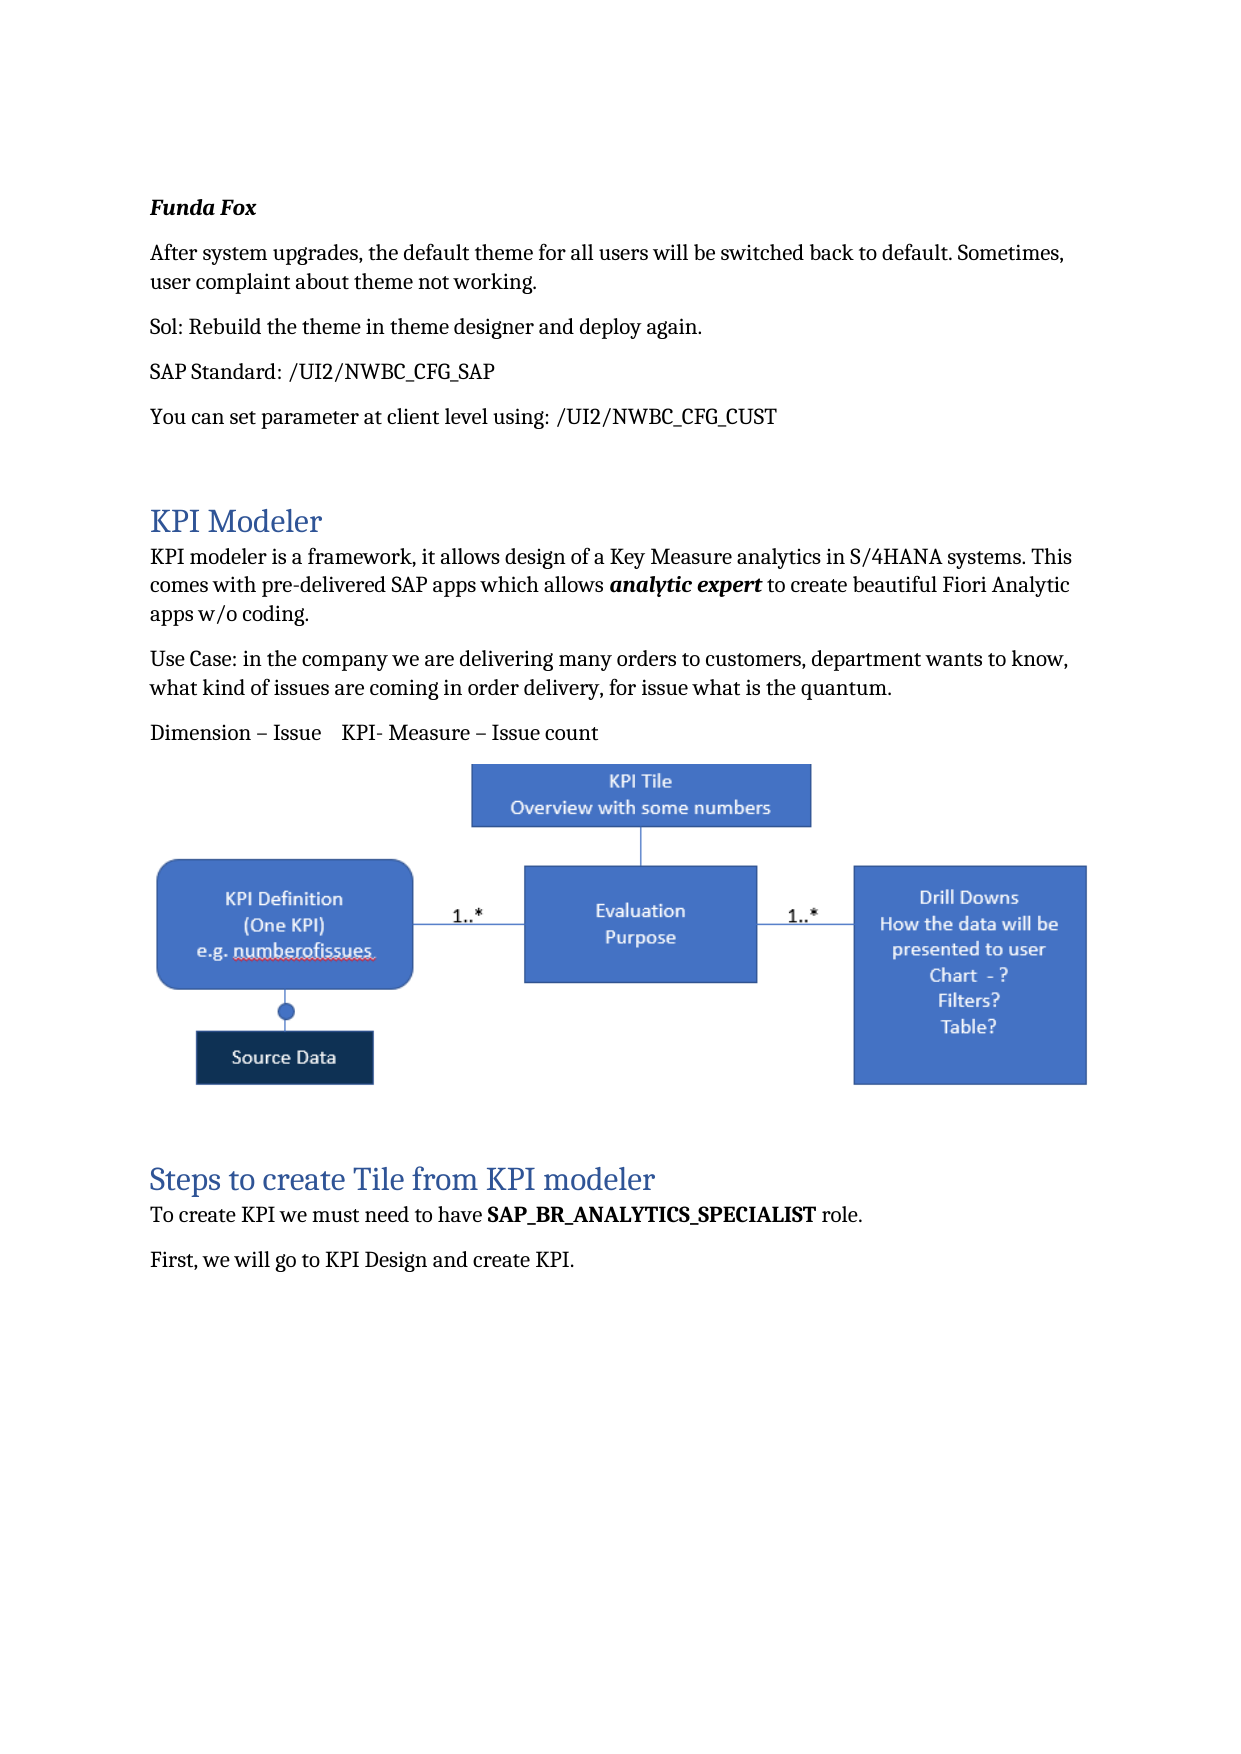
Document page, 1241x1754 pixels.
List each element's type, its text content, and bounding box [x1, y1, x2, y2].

text Sol: Rebuild the theme in theme designer and deploy again. [150, 314, 1090, 340]
text Funda Fox [150, 195, 1090, 221]
text Dimension – Issue KPI- Measure – Issue count [150, 719, 1090, 746]
text SAP Standard: /UI2/NWBC_CFG_SAP [150, 359, 1090, 385]
text Use Case: in the company we are delivering many orders to customers, department wants to know, what kind of issues are coming in order delivery, for issue what is the quantum. [150, 646, 1090, 701]
subtitle KPI Modeler [150, 502, 1090, 541]
picture [150, 764, 1091, 1089]
text After system upgrades, the default theme for all users will be switched back to default. Sometimes, user complaint about theme not working. [150, 240, 1090, 295]
text To create KPI we must need to have SAP_BR_ANALYTICS_SPECIALIST role. [150, 1202, 1090, 1228]
text First, we will go to KPI Design and create KPI. [150, 1247, 1090, 1273]
subtitle Steps to create Tile from KPI modeler [150, 1161, 1090, 1199]
text You can set parameter at client level using: /UI2/NWBC_CFG_CUST [150, 404, 1090, 430]
text KPI modeler is a framework, it allows design of a Key Measure analytics in S/4HANA systems. This comes with pre-delivered SAP apps which allows analytic expert to create beautiful Fiori Analytic apps w/o coding. [150, 544, 1090, 627]
